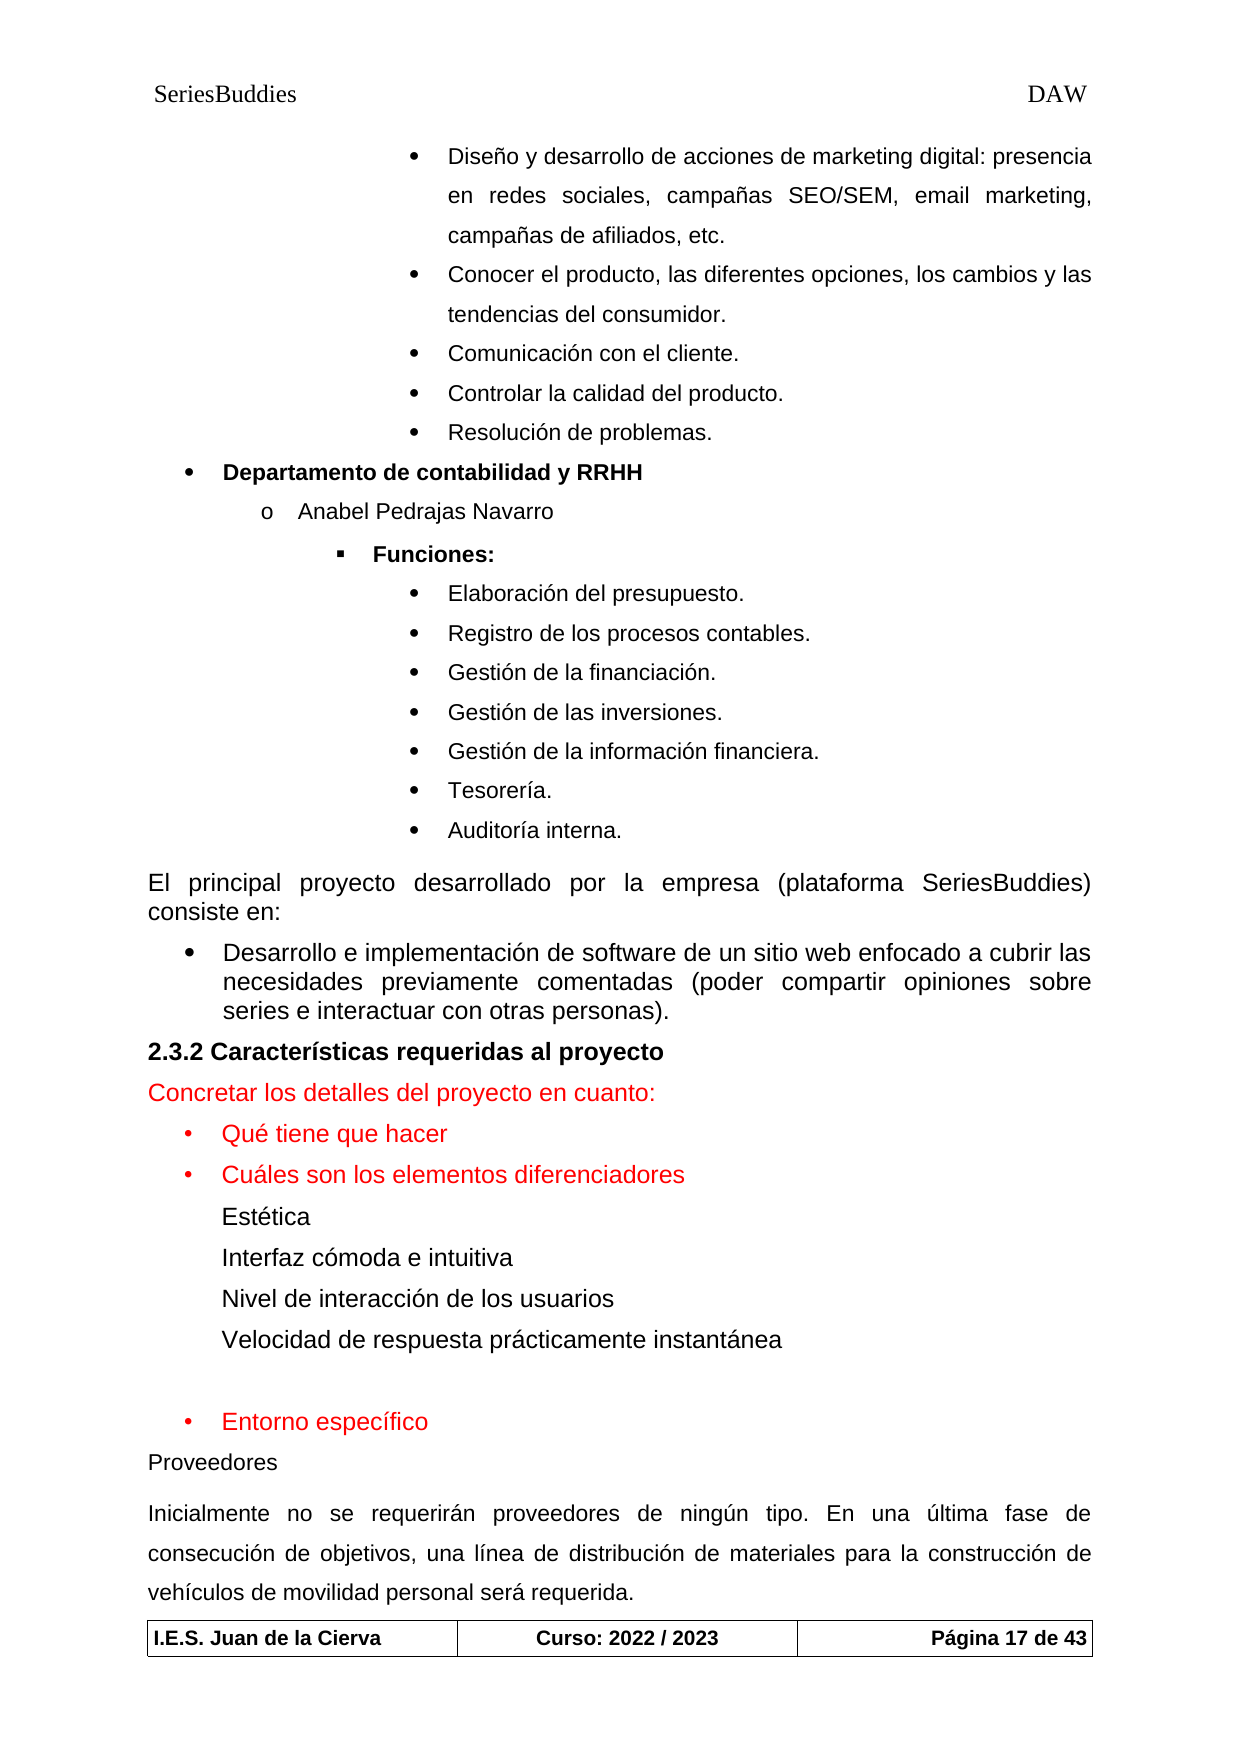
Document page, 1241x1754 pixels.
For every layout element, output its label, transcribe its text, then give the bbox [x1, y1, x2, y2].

text Nivel de interacción de los usuarios [221, 1284, 1093, 1313]
text Velocidad de respuesta prácticamente instantánea [221, 1325, 1093, 1354]
list Registro de los procesos contables. [410, 619, 1093, 646]
list Gestión de la información financiera. [410, 738, 1093, 764]
list Qué tiene que hacer [184, 1119, 1093, 1148]
list Comunicación con el cliente. [410, 340, 1093, 366]
list Cuáles son los elementos diferenciadores [184, 1160, 1093, 1189]
list Auditoría interna. [410, 817, 1093, 843]
list Desarrollo e implementación de software de un sitio web enfocado a cubrir las necesidades previamente comentadas (poder compartir opiniones sobre series e interactuar con otras personas). [185, 938, 1093, 1024]
text 2.3.2 Características requeridas al proyecto [148, 1037, 1093, 1066]
text Inicialmente no se requerirán proveedores de ningún tipo. En una última fase de consecución de objetivos, una línea de distribución de materiales para la construcción de vehículos de movilidad personal será requerida. [148, 1500, 1093, 1606]
list Elaboración del presupuesto. [410, 580, 1093, 606]
list Anabel Pedrajas Navarro [260, 498, 1093, 526]
list Departamento de contabilidad y RRHH [185, 458, 1093, 485]
list Gestión de las inversiones. [410, 698, 1093, 725]
list Conocer el producto, las diferentes opciones, los cambios y las tendencias del consumidor. [410, 261, 1093, 327]
text Interfaz cómoda e intuitiva [221, 1243, 1093, 1271]
list Controlar la calidad del producto. [410, 379, 1093, 406]
text Concretar los detalles del proyecto en cuanto: [148, 1078, 1093, 1107]
text El principal proyecto desarrollado por la empresa (plataforma SeriesBuddies) consiste en: [148, 868, 1093, 926]
text Proveedores [148, 1448, 1093, 1475]
list Resolución de problemas. [410, 419, 1093, 445]
list Tesorería. [410, 777, 1093, 804]
list Entorno específico [184, 1407, 1093, 1436]
list Funciones: [335, 541, 1093, 567]
list Gestión de la financiación. [410, 659, 1093, 685]
text Estética [221, 1202, 1093, 1230]
list Diseño y desarrollo de acciones de marketing digital: presencia en redes sociales, campañas SEO/SEM, email marketing, campañas de afiliados, etc. [410, 143, 1093, 248]
